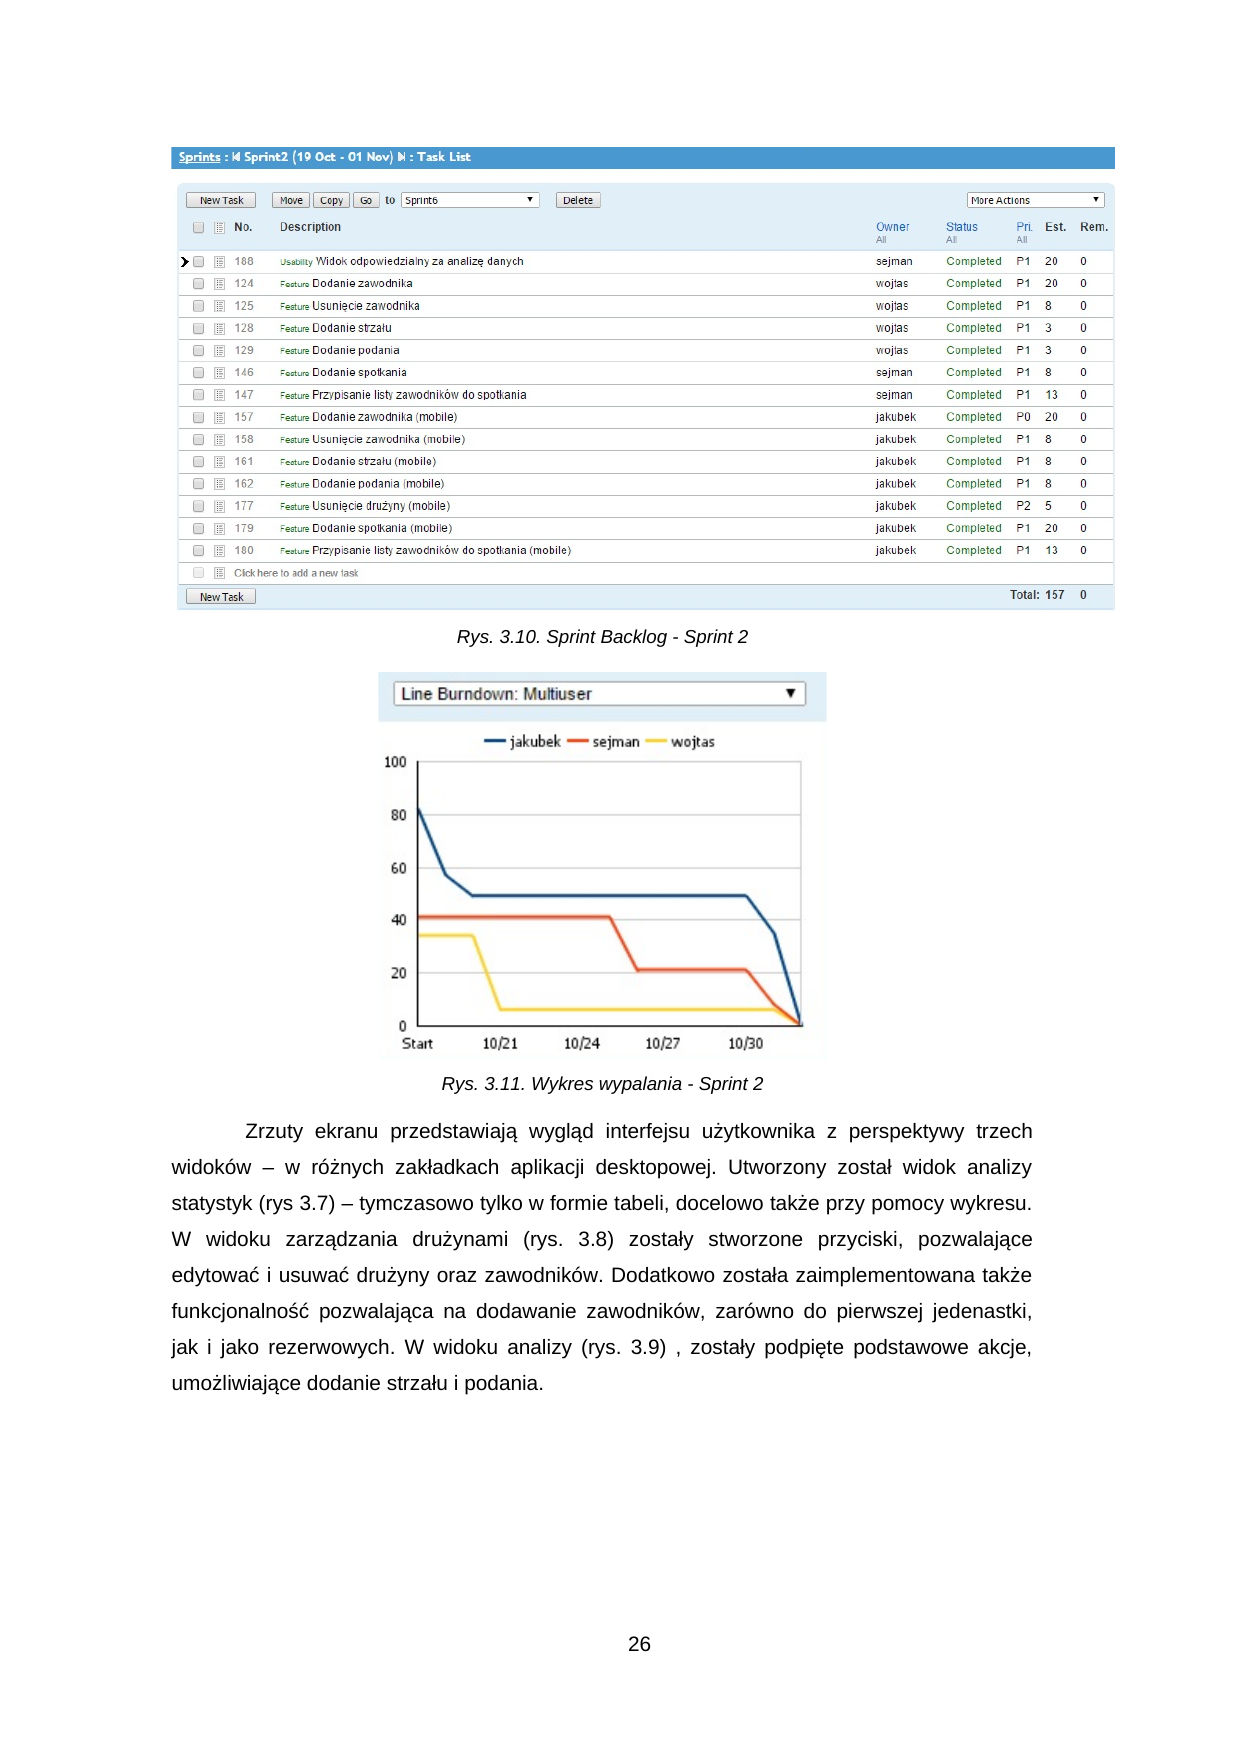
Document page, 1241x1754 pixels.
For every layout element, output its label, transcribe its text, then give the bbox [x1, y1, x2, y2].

picture [171, 147, 1115, 614]
picture [378, 672, 827, 1060]
text Zrzuty ekranu przedstawiają wygląd interfejsu użytkownika z perspektywy trzech widoków – w różnych zakładkach aplikacji desktopowej. Utworzony został widok analizy statystyk (rys 3.7) – tymczasowo tylko w formie tabeli, docelowo także przy pomocy wykresu. W widoku zarządzania drużynami (rys. 3.8) zostały stworzone przyciski, pozwalające edytować i usuwać drużyny oraz zawodników. Dodatkowo została zaimplementowana także funkcjonalność pozwalająca na dodawanie zawodników, zarówno do pierwszej jedenastki, jak i jako rezerwowych. W widoku analizy (rys. 3.9) , zostały podpięte podstawowe akcje, umożliwiające dodanie strzału i podania. [171, 1119, 1033, 1394]
